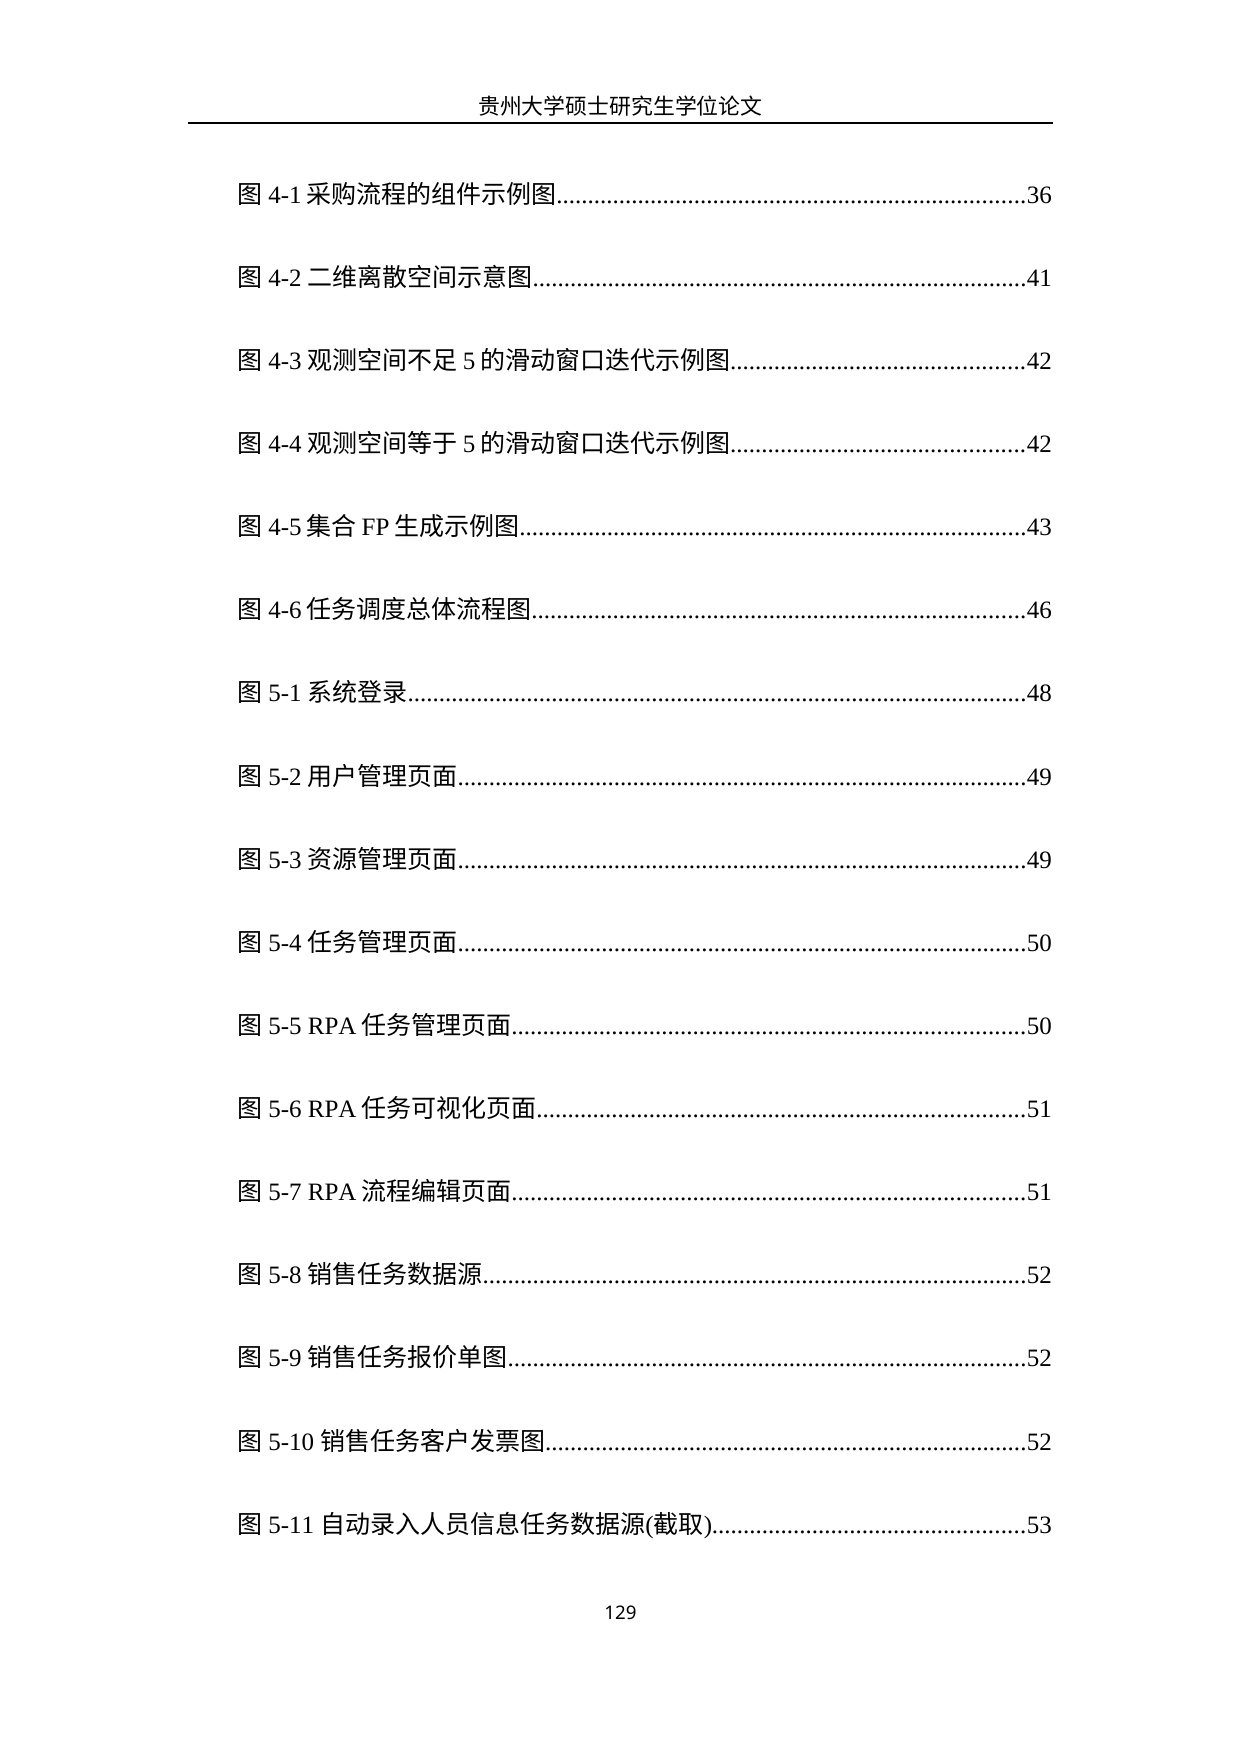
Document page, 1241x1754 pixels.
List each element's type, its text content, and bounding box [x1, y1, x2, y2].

text 图 5-4 任务管理页面 50 [187, 908, 1053, 973]
text 图 4-4 观测空间等于5的滑动窗口迭代示例图 42 [187, 409, 1053, 474]
text 图 5-9 销售任务报价单图 52 [187, 1323, 1053, 1388]
text 图 4-6任务调度总体流程图 46 [187, 575, 1053, 640]
text 图 5-5 RPA任务管理页面 50 [187, 991, 1053, 1056]
text 图 4-2 二维离散空间示意图 41 [187, 243, 1053, 308]
text 图 5-1 系统登录 48 [187, 658, 1053, 723]
text 图 4-5集合FP生成示例图 43 [187, 492, 1053, 557]
text 图 5-10 销售任务客户发票图 52 [187, 1407, 1053, 1472]
text 图 5-7 RPA流程编辑页面 51 [187, 1157, 1053, 1222]
text 图 4-3 观测空间不足5的滑动窗口迭代示例图 42 [187, 326, 1053, 391]
text 图 5-2 用户管理页面 49 [187, 742, 1053, 807]
text 图 5-6 RPA任务可视化页面 51 [187, 1074, 1053, 1139]
text 图 4-1采购流程的组件示例图 36 [187, 160, 1053, 225]
text 图 5-11 自动录入人员信息任务数据源(截取) 53 [187, 1490, 1053, 1555]
text 图 5-3 资源管理页面 49 [187, 825, 1053, 890]
text 图 5-8 销售任务数据源 52 [187, 1240, 1053, 1305]
